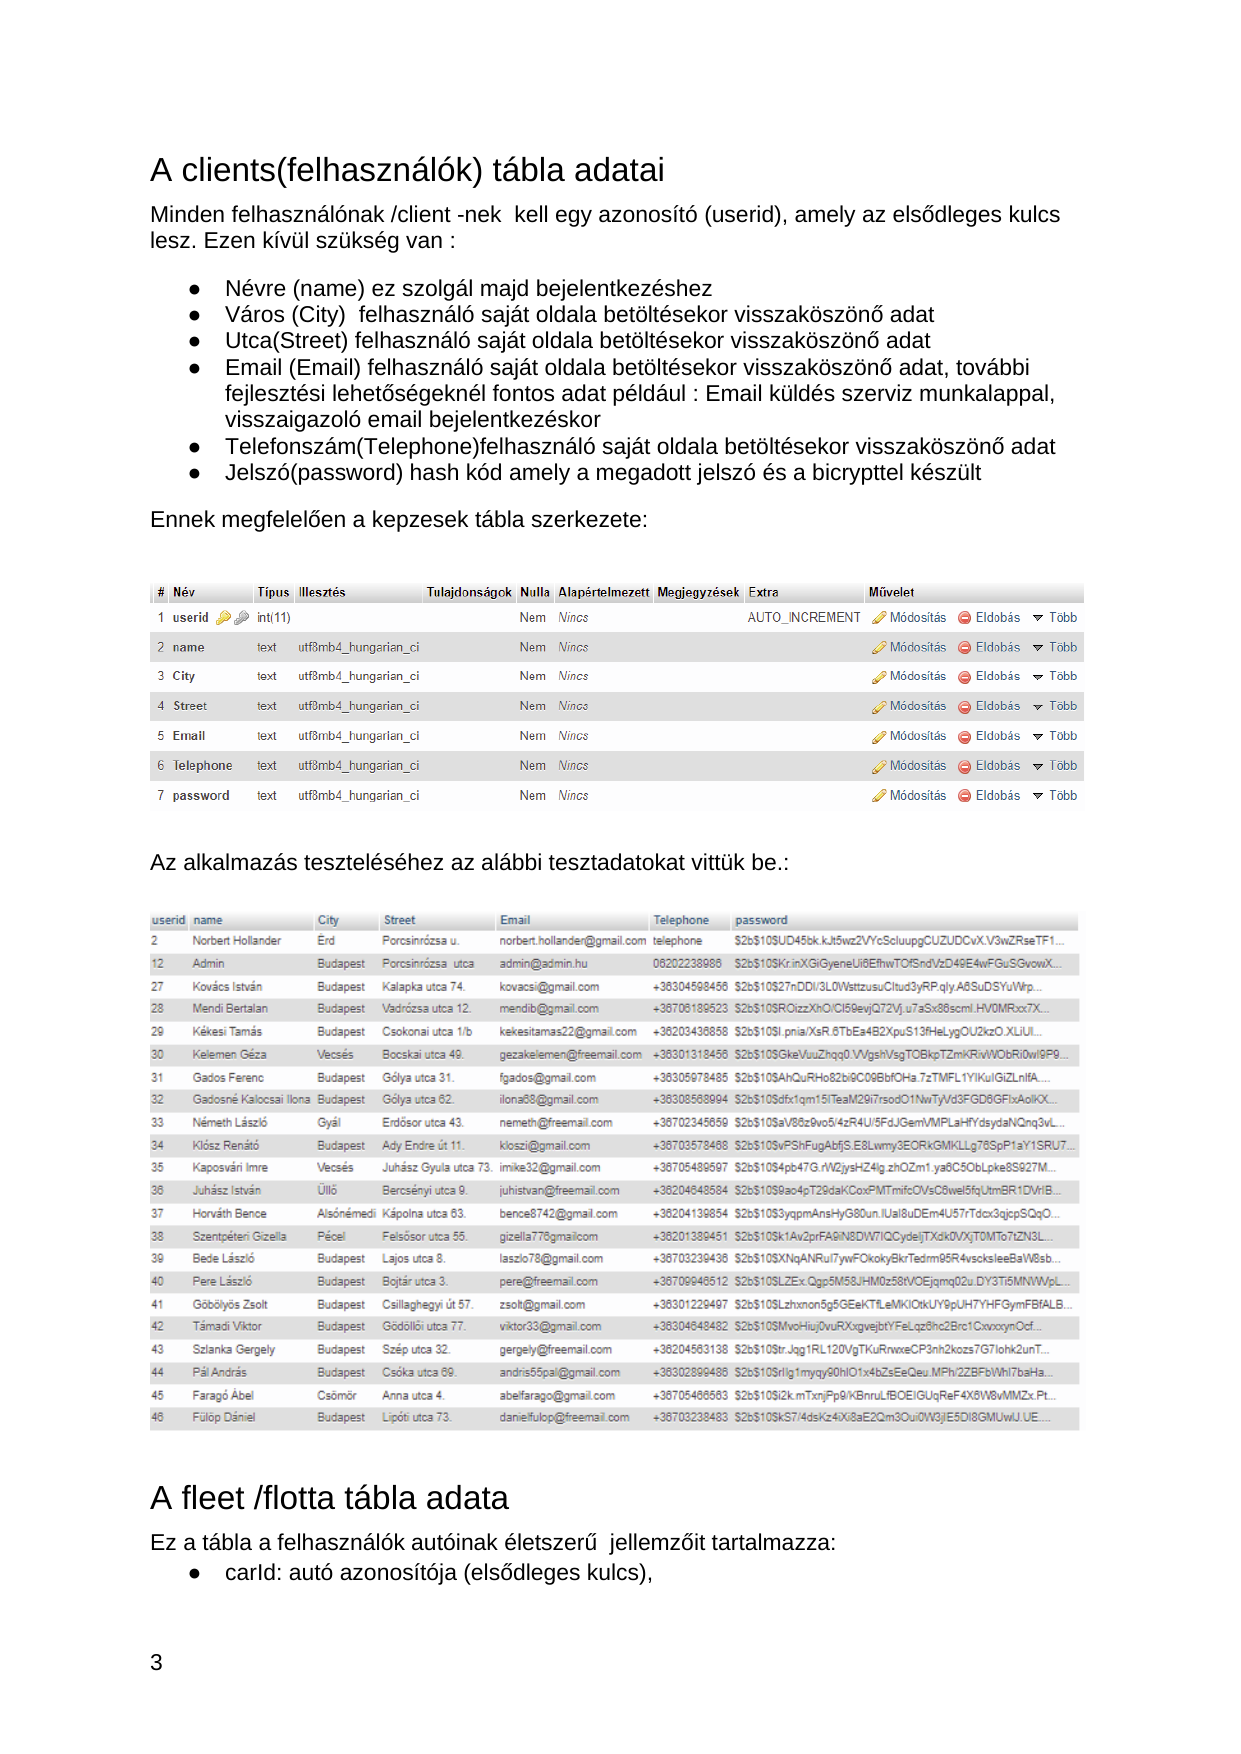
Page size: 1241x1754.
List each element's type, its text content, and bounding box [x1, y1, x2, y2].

list Jelszó(password) hash kód amely a megadott jelszó és a bicrypttel készült [187, 459, 1090, 485]
text Az alkalmazás teszteléséhez az alábbi tesztadatokat vittük be.: [150, 849, 1090, 875]
list Email (Email) felhasználó saját oldala betöltésekor visszaköszönő adat, további fejlesztési lehetőségeknél fontos adat például : Email küldés szerviz munkalappal, visszaigazoló email bejelentkezéskor [187, 353, 1090, 433]
picture [150, 909, 1091, 1437]
text Minden felhasználónak /client -nek kell egy azonosító (userid), amely az elsődleges kulcs lesz. Ezen kívül szükség van : [150, 201, 1090, 254]
list Telefonszám(Telephone)felhasználó saját oldala betöltésekor visszaköszönő adat [187, 433, 1090, 459]
list Névre (name) ez szolgál majd bejelentkezéshez [187, 274, 1090, 301]
list Utca(Street) felhasználó saját oldala betöltésekor visszaköszönő adat [187, 327, 1090, 353]
subtitle A fleet /flotta tábla adata [150, 1478, 1090, 1516]
subtitle A clients(felhasználók) tábla adatai [150, 150, 1090, 188]
list carId: autó azonosítója (elsődleges kulcs), [187, 1559, 1090, 1585]
text Ennek megfelelően a kepzesek tábla szerkezete: [150, 506, 1090, 532]
picture [150, 583, 1091, 815]
list Város (City) felhasználó saját oldala betöltésekor visszaköszönő adat [187, 301, 1090, 327]
text Ez a tábla a felhasználók autóinak életszerű jellemzőit tartalmazza: [150, 1529, 1090, 1555]
